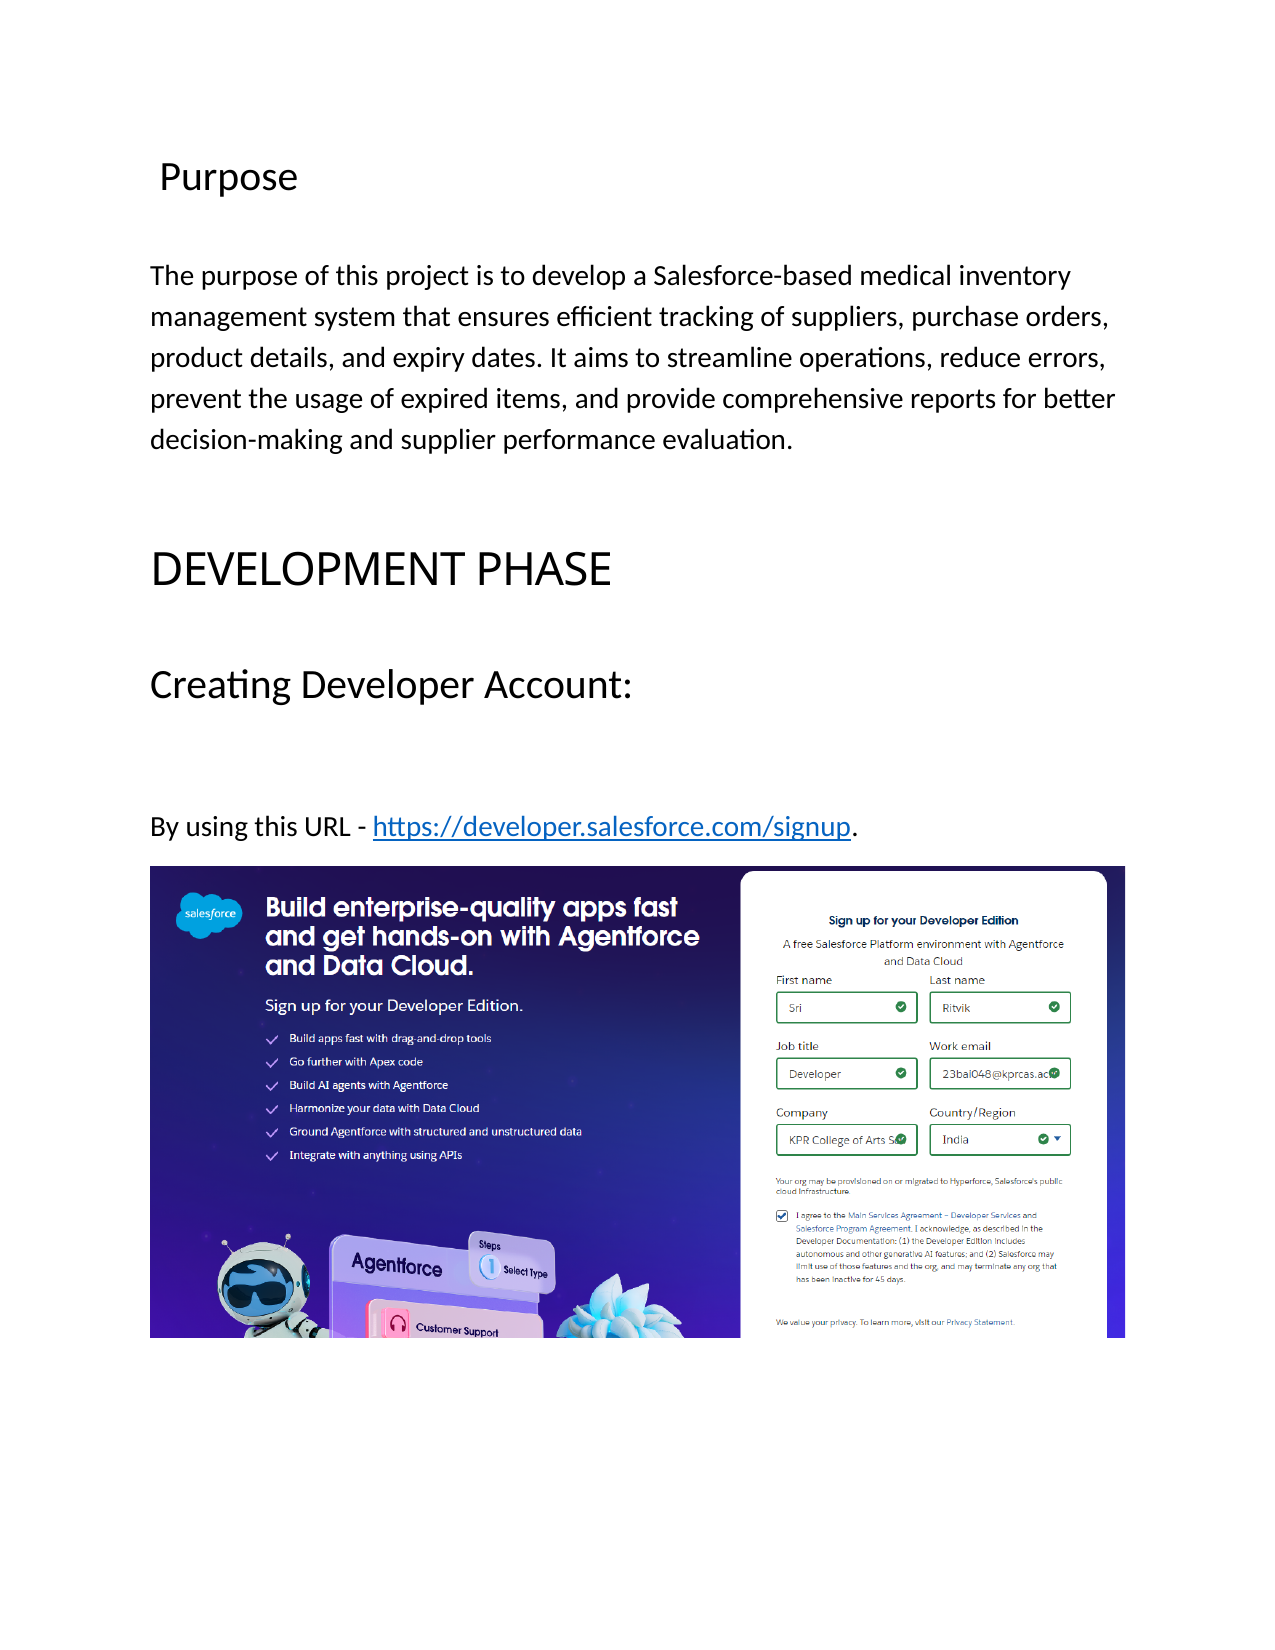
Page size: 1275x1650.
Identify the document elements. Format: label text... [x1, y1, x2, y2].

text By using this URL - https://developer.salesforce.com/signup. [150, 808, 1125, 844]
text Purpose [150, 150, 1125, 236]
picture [150, 866, 1125, 1338]
text Creating Developer Account: [150, 658, 1125, 709]
text The purpose of this project is to develop a Salesforce-based medical inventory management system that ensures efficient tracking of suppliers, purchase orders, product details, and expiry dates. It aims to streamline operations, reduce errors, prevent the usage of expired items, and provide comprehensive reports for better decision-making and supplier performance evaluation. [150, 257, 1125, 456]
title DEVELOPMENT PHASE [150, 536, 1125, 598]
